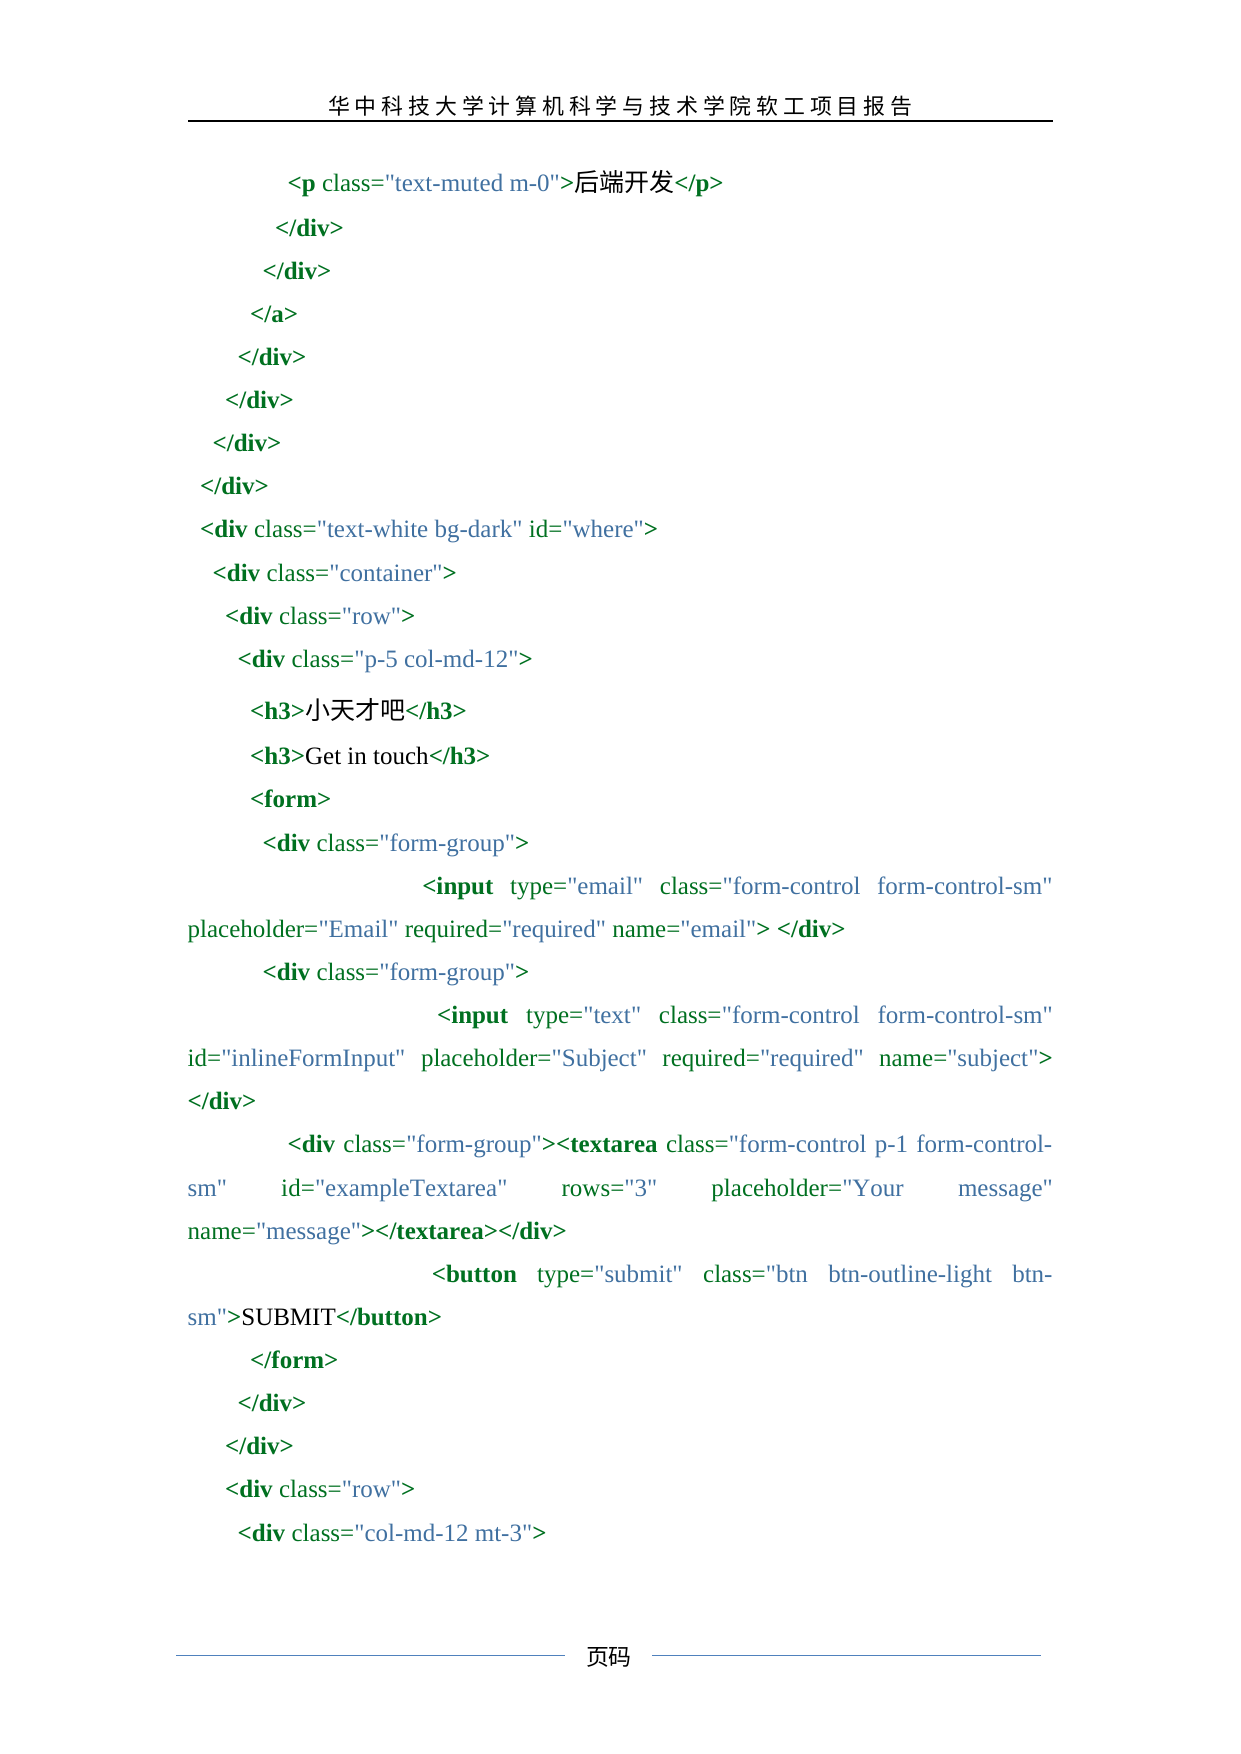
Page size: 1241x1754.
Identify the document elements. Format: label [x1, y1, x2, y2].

text [187, 162, 1053, 1546]
